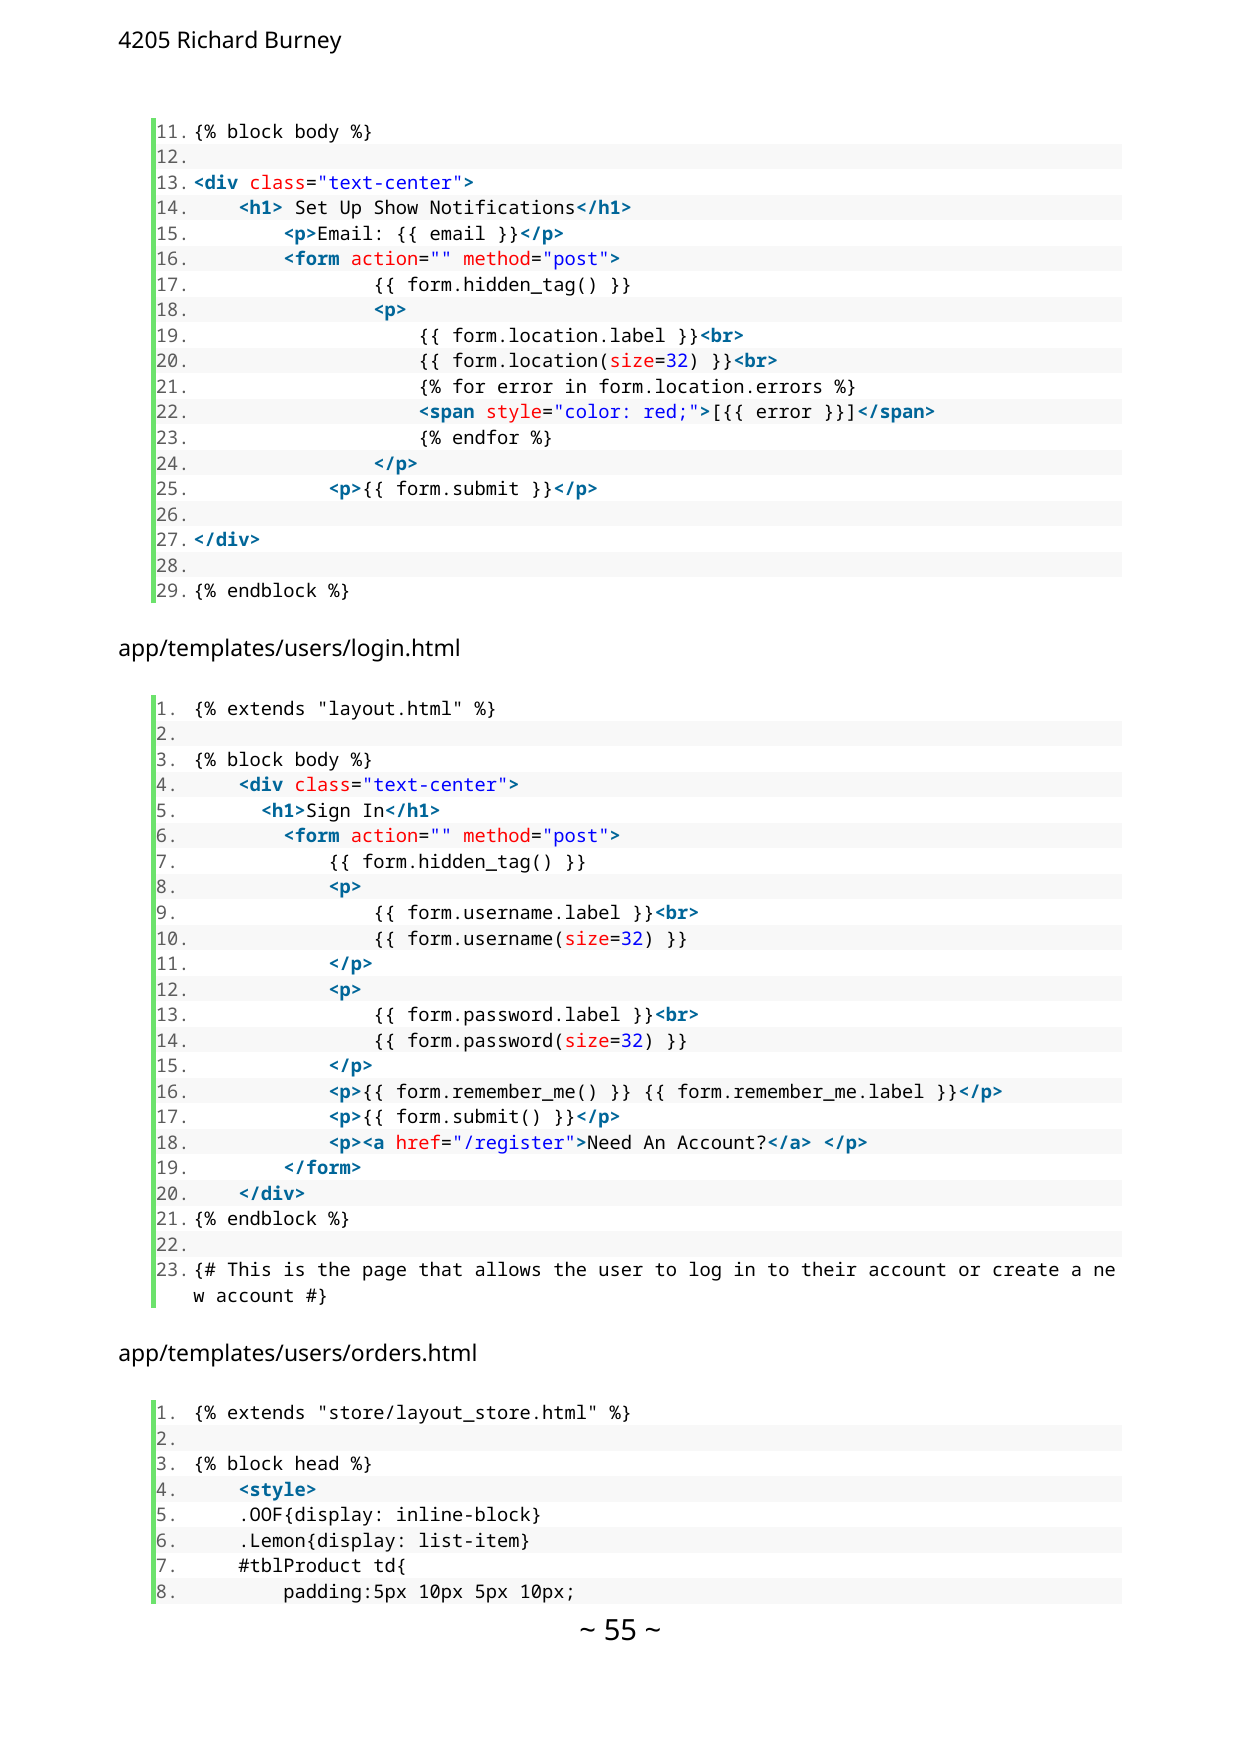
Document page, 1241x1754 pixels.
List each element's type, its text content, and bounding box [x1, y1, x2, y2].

list <p>{{ form.submit() }}</p> [156, 1103, 1122, 1129]
list <span style="color: red;">[{{ error }}]</span> [156, 399, 1122, 424]
list {# This is the page that allows the user to log in to their account or create a new account #} [156, 1257, 1122, 1308]
list </div> [156, 1180, 1122, 1206]
list </p> [156, 450, 1122, 475]
list <h1>Sign In</h1> [156, 797, 1122, 823]
list <p> [156, 976, 1122, 1001]
list <div class="text-center"> [156, 772, 1122, 797]
list <p>{{ form.submit }}</p> [156, 475, 1122, 501]
list {% endblock %} [156, 1206, 1122, 1231]
list {% endfor %} [156, 424, 1122, 450]
list <p>Email: {{ email }}</p> [156, 220, 1122, 246]
list {{ form.hidden_tag() }} [156, 848, 1122, 874]
list {{ form.password.label }}<br> [156, 1001, 1122, 1027]
list <h1> Set Up Show Notifications</h1> [156, 195, 1122, 220]
list <p><a href="/register">Need An Account?</a> </p> [156, 1129, 1122, 1154]
list <form action="" method="post"> [156, 246, 1122, 271]
text app/templates/users/orders.html [118, 1337, 1122, 1368]
list {{ form.username.label }}<br> [156, 899, 1122, 925]
list {% block body %} [156, 118, 1122, 144]
list {{ form.location.label }}<br> [156, 322, 1122, 348]
list <p> [156, 297, 1122, 322]
list .Lemon{display: list-item} [156, 1527, 1122, 1553]
list #tblProduct td{ [156, 1553, 1122, 1578]
list <p>{{ form.remember_me() }} {{ form.remember_me.label }}</p> [156, 1078, 1122, 1103]
list {% extends "store/layout_store.html" %} [156, 1400, 1122, 1425]
list </form> [156, 1154, 1122, 1180]
list padding:5px 10px 5px 10px; [156, 1578, 1122, 1604]
list <style> [156, 1476, 1122, 1502]
list <form action="" method="post"> [156, 823, 1122, 848]
list {% block head %} [156, 1451, 1122, 1476]
list </div> [156, 526, 1122, 552]
list .OOF{display: inline-block} [156, 1502, 1122, 1527]
list </p> [156, 950, 1122, 976]
list {% endblock %} [156, 577, 1122, 603]
list {{ form.username(size=32) }} [156, 925, 1122, 950]
list {{ form.location(size=32) }}<br> [156, 348, 1122, 373]
list {{ form.password(size=32) }} [156, 1027, 1122, 1052]
list <div class="text-center"> [156, 169, 1122, 195]
text app/templates/users/login.html [118, 632, 1122, 663]
list {% for error in form.location.errors %} [156, 373, 1122, 399]
list {{ form.hidden_tag() }} [156, 271, 1122, 297]
list <p> [156, 874, 1122, 899]
list </p> [156, 1052, 1122, 1078]
list {% extends "layout.html" %} [156, 695, 1122, 721]
list {% block body %} [156, 746, 1122, 772]
